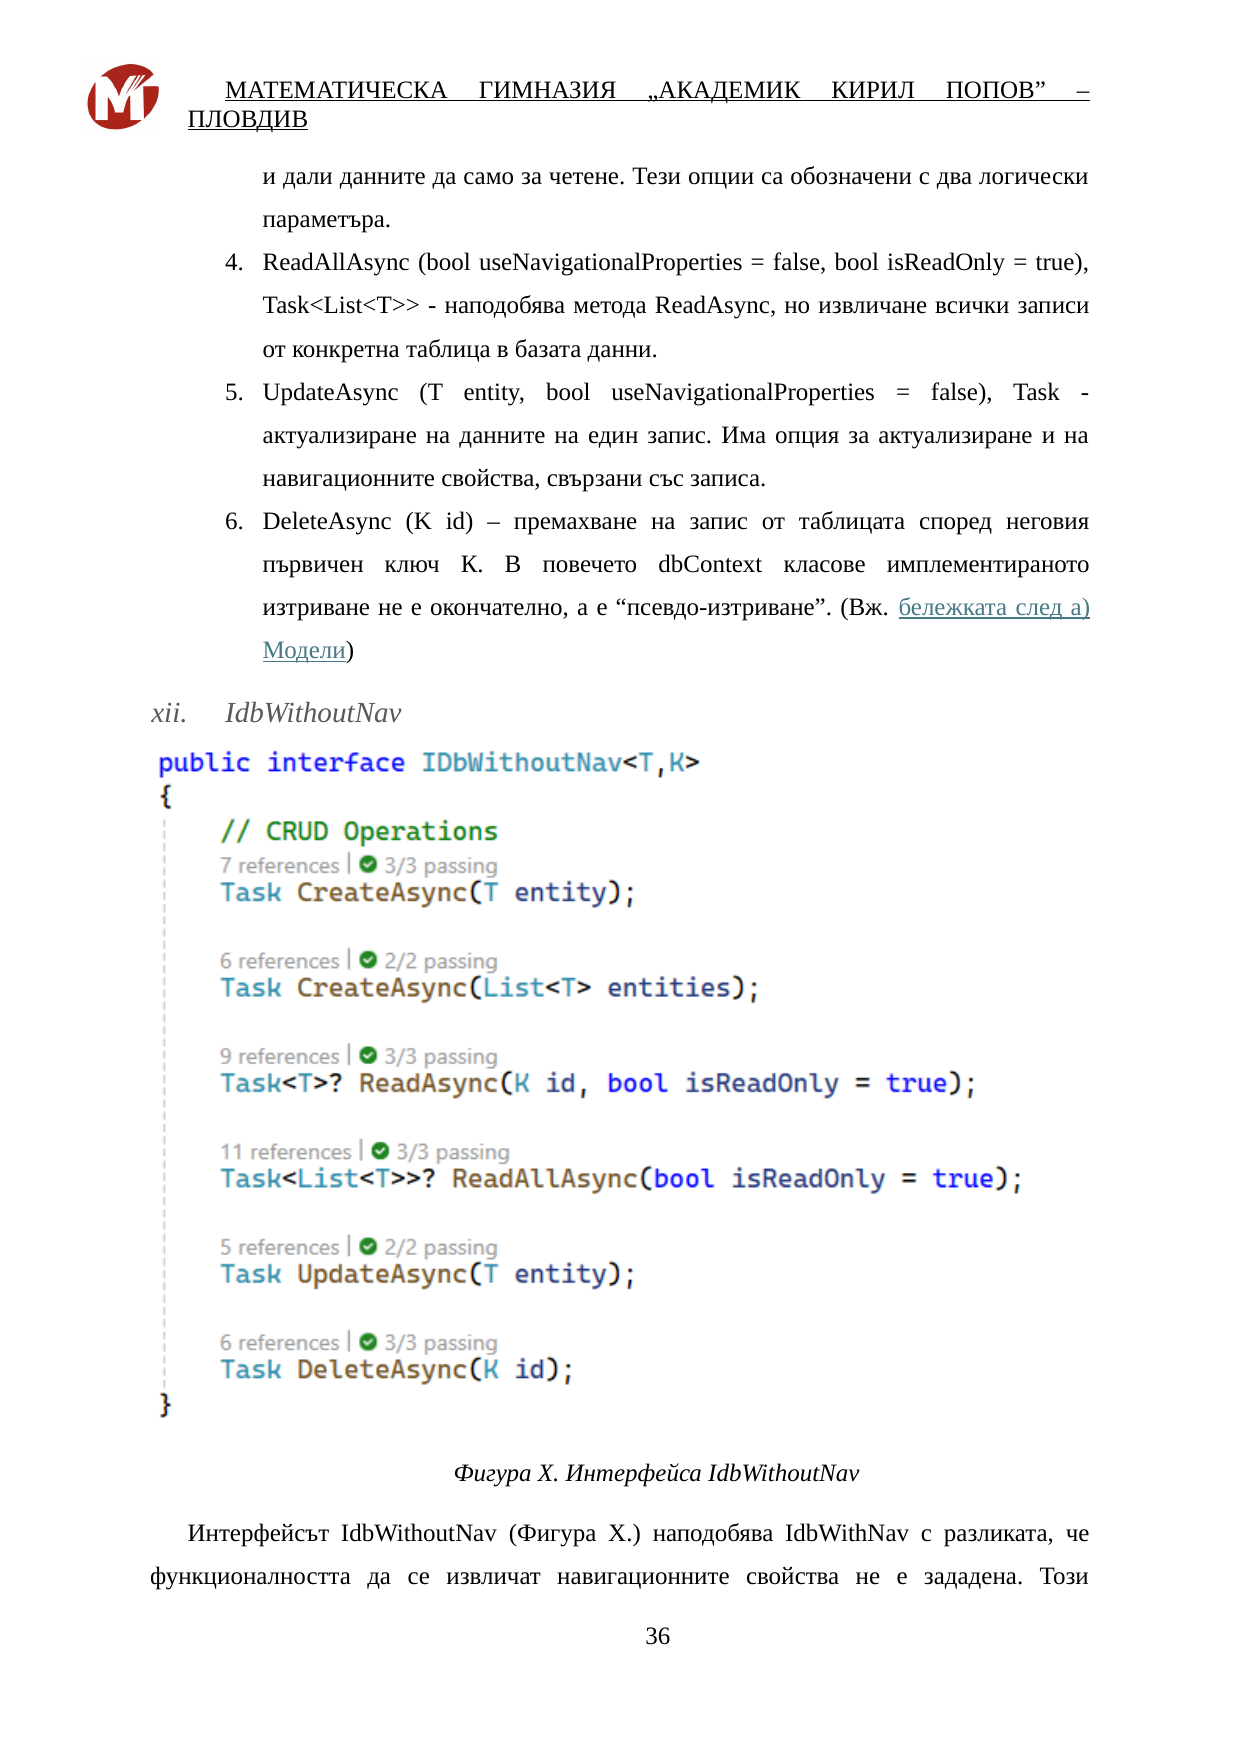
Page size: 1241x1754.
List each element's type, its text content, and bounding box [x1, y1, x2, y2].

picture [150, 745, 1054, 1427]
subtitle IdbWithoutNav [187, 695, 1090, 729]
text Фигура Х. Интерфейса IdbWithoutNav [187, 1458, 1090, 1487]
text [150, 1518, 1090, 1590]
list UpdateAsync (T entity, bool useNavigationalProperties = false), Task - актуализиране на данните на един запис. Има опция за актуализиране и на навигационните свойства, свързани със записа. [225, 377, 1090, 492]
list DeleteAsync (K id) – премахване на запис от таблицата според неговия първичен ключ К. В повечето dbContext класове имплементираното изтриване не е окончателно, а е “псевдо-изтриване”. (Вж. бележката след а) Модели) [225, 506, 1090, 664]
list ReadAllAsync (bool useNavigationalProperties = false, bool isReadOnly = true), Task<List<T>> - наподобява метода ReadAsync, но извличане всички записи от конкретна таблица в базата данни. [225, 247, 1090, 362]
picture [83, 58, 162, 137]
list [225, 161, 1090, 233]
